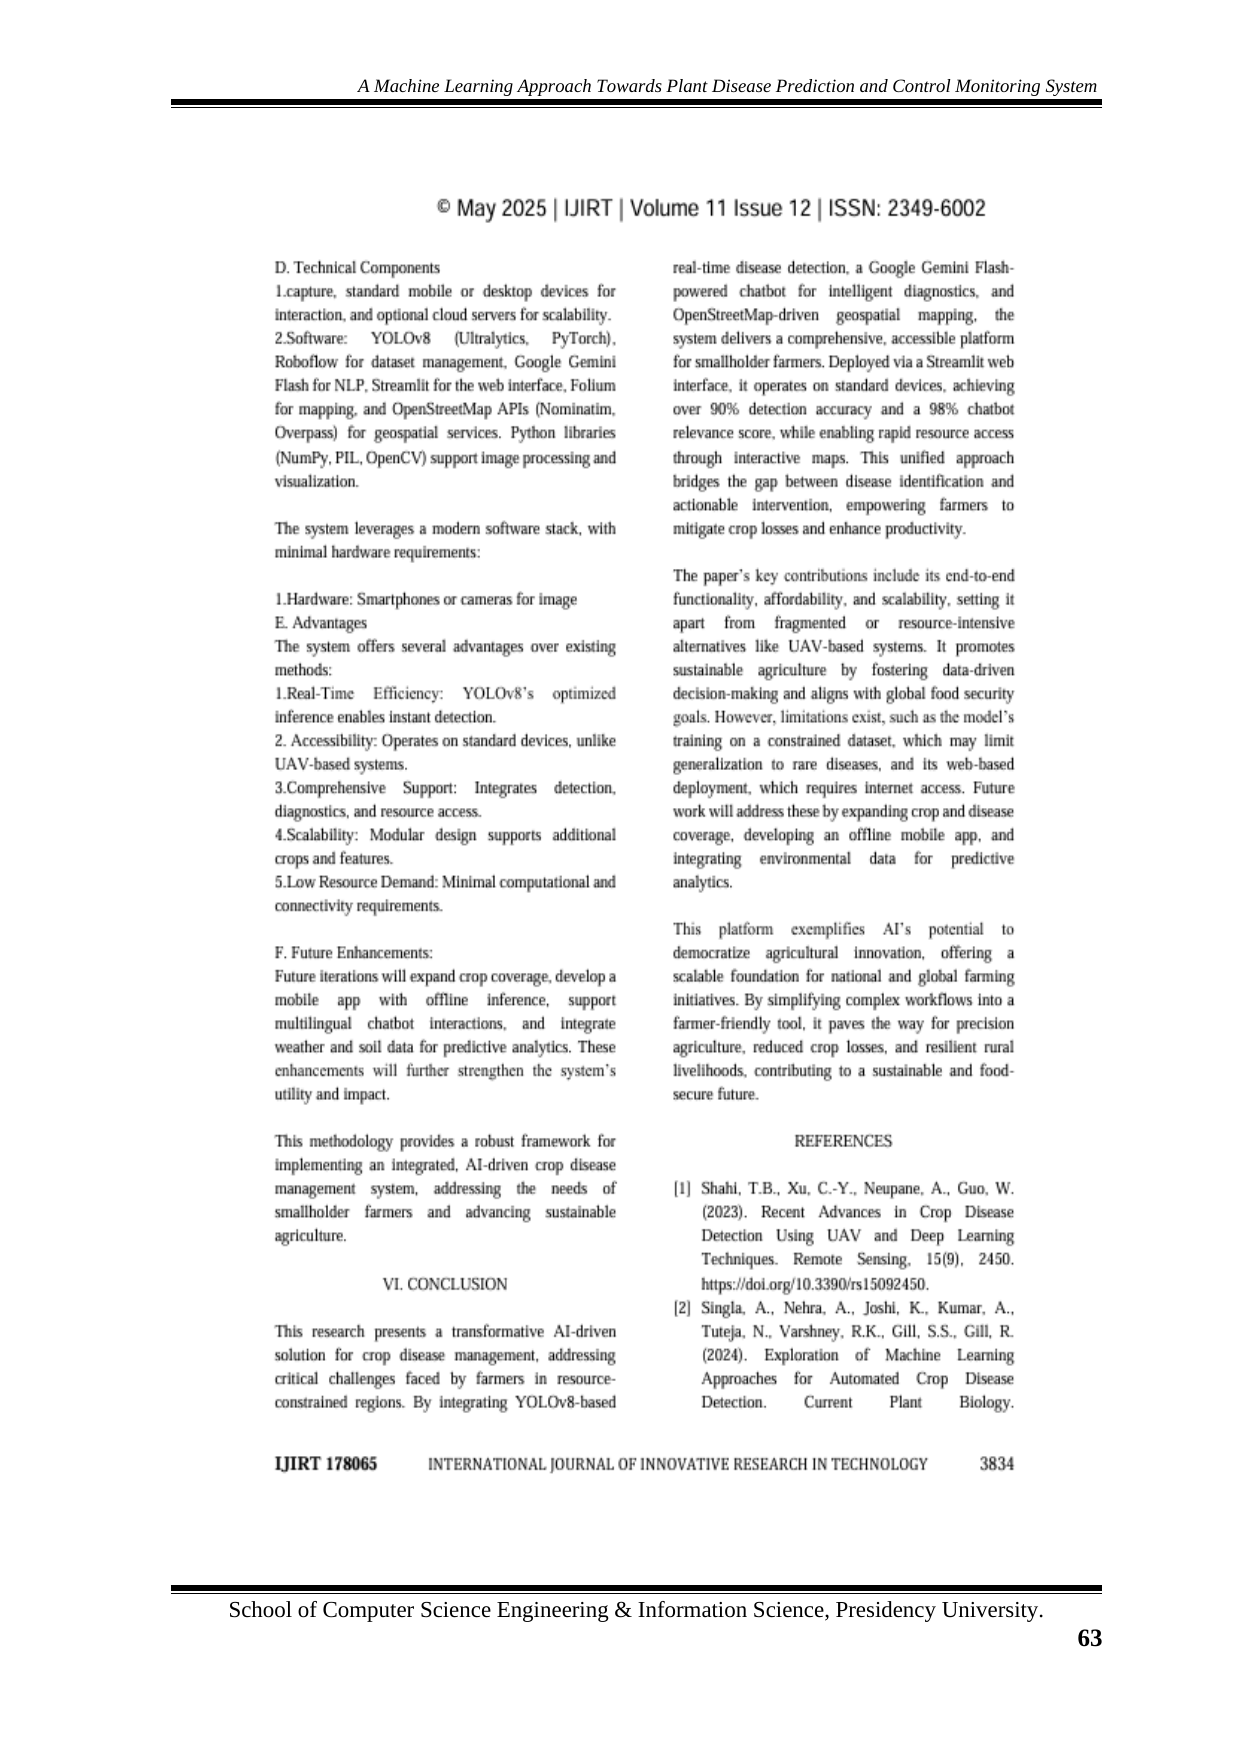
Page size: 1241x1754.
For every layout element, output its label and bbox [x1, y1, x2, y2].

picture [170, 132, 1103, 1514]
